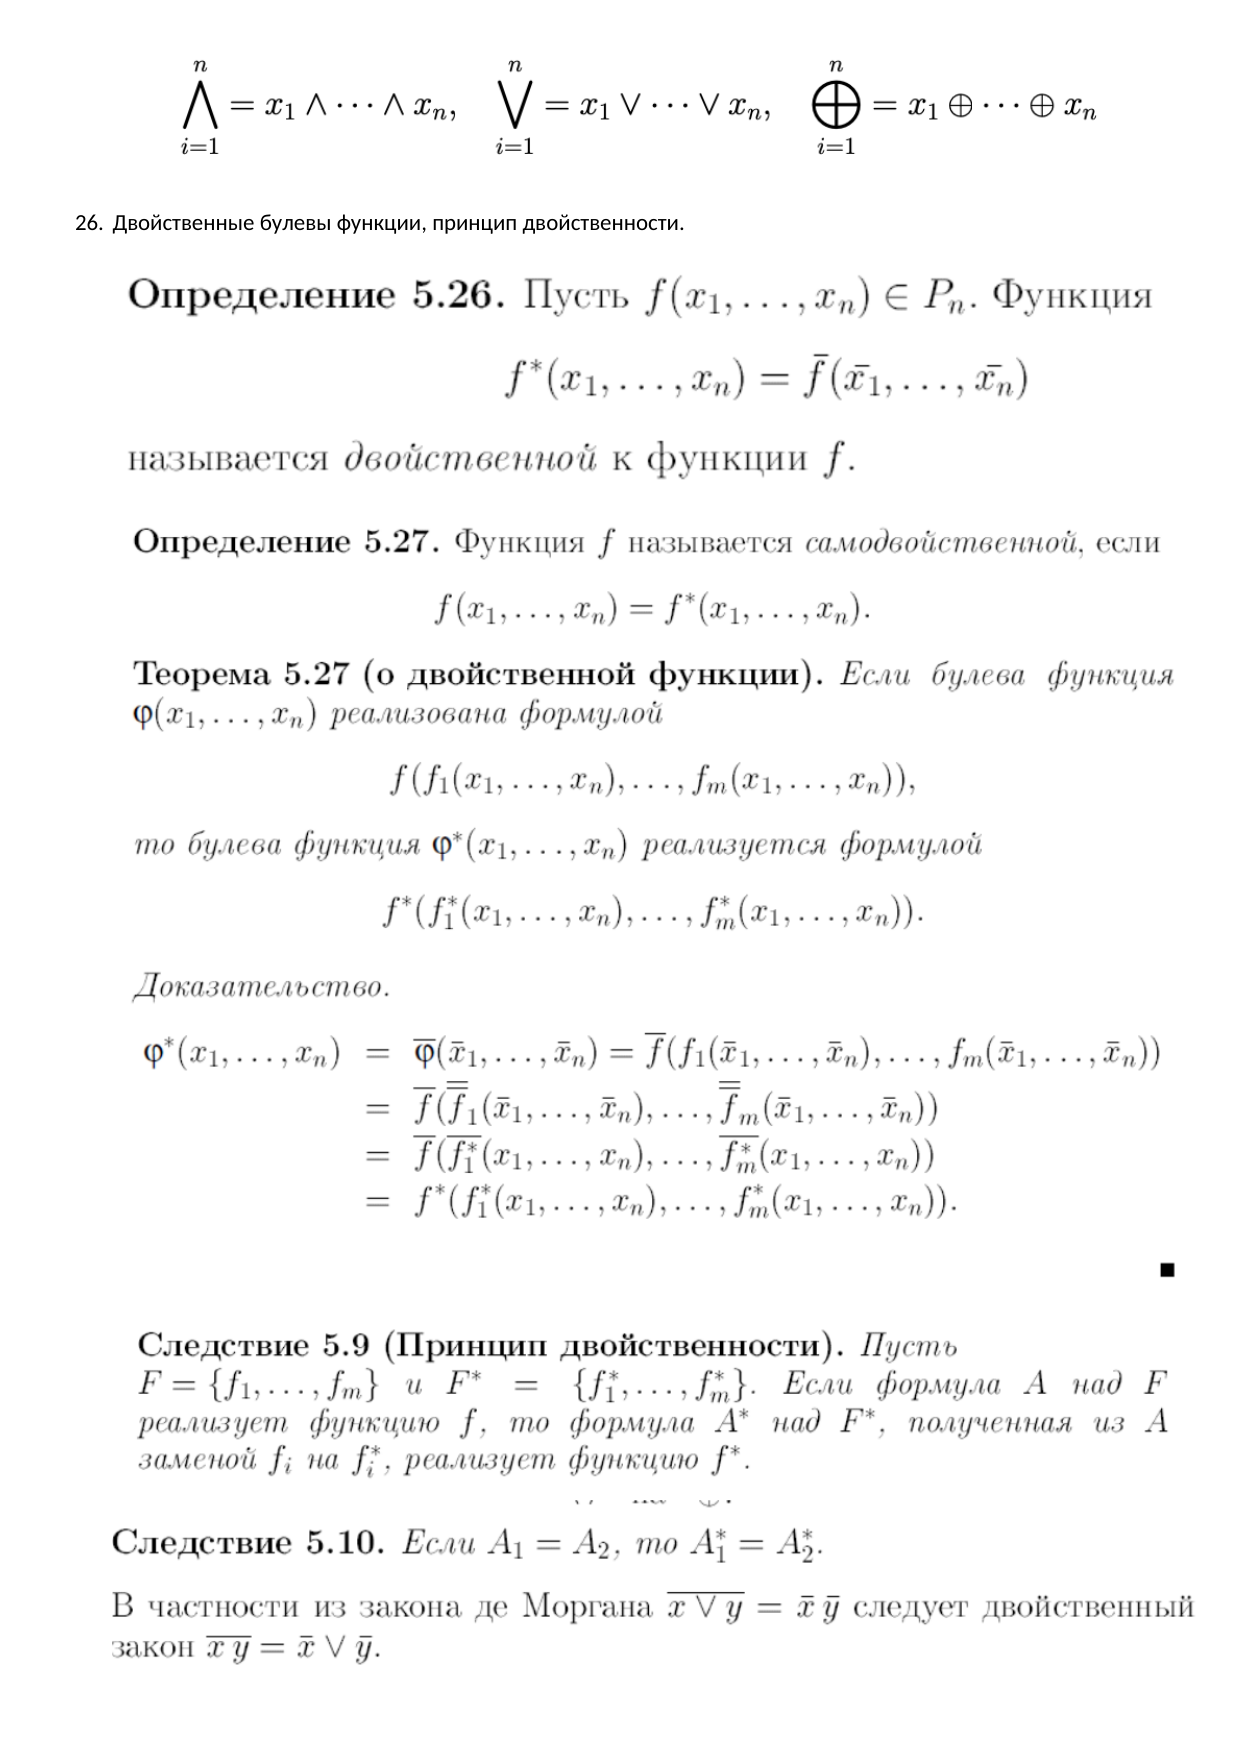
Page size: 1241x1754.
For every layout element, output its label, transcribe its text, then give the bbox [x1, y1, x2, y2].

picture [112, 265, 1208, 1666]
picture [112, 37, 1144, 179]
list Двойственные булевы функции, принцип двойственности. [75, 208, 1202, 236]
